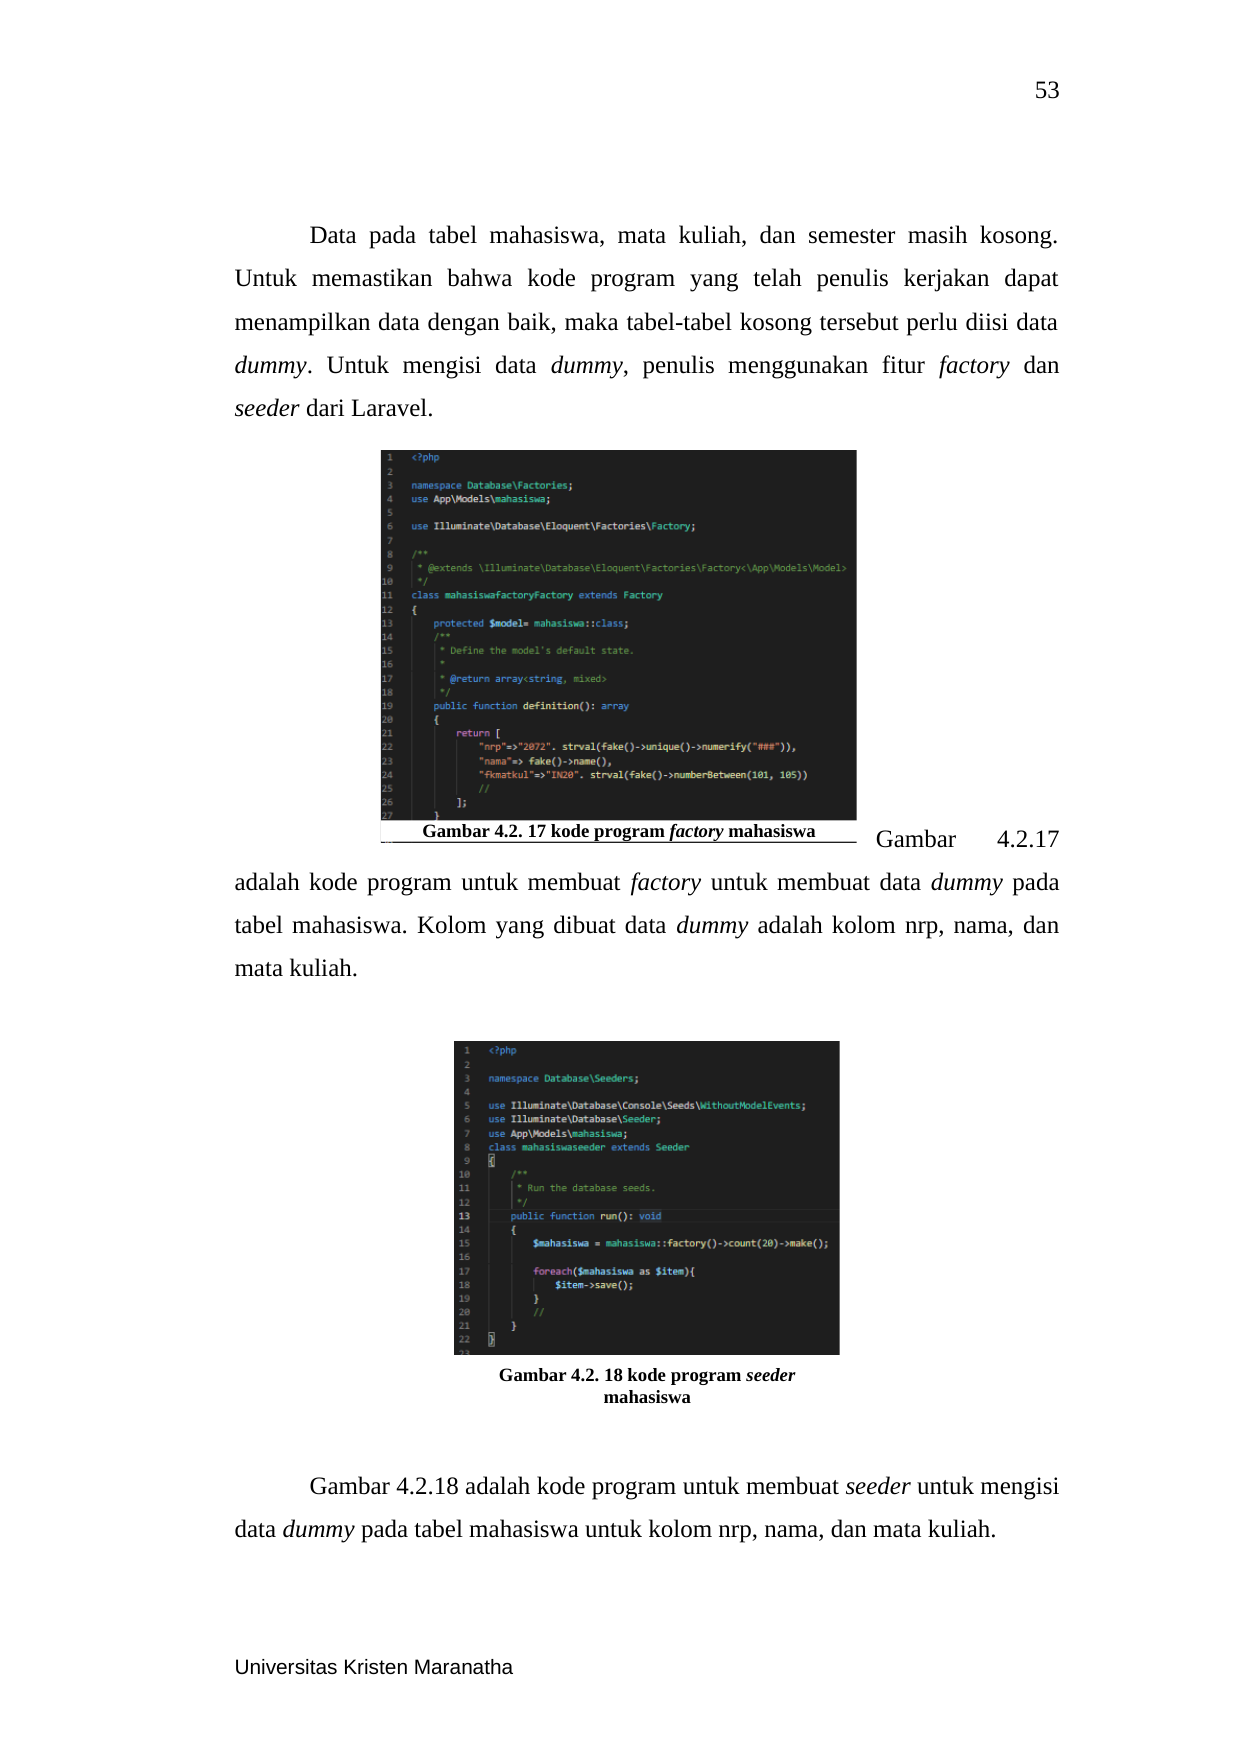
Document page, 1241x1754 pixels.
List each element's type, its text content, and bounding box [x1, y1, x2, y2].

picture [380, 450, 857, 820]
text Gambar 4.2.17 adalah kode program untuk membuat factory untuk membuat data dummy pada tabel mahasiswa. Kolom yang dibuat data dummy adalah kolom nrp, nama, dan mata kuliah. [234, 824, 1059, 982]
text Data pada tabel mahasiswa, mata kuliah, dan semester masih kosong. Untuk memastikan bahwa kode program yang telah penulis kerjakan dapat menampilkan data dengan baik, maka tabel-tabel kosong tersebut perlu diisi data dummy. Untuk mengisi data dummy, penulis menggunakan fitur factory dan seeder dari Laravel. [234, 220, 1059, 422]
text Gambar 4.2.18 adalah kode program untuk membuat seeder untuk mengisi data dummy pada tabel mahasiswa untuk kolom nrp, nama, dan mata kuliah. [234, 1471, 1059, 1543]
picture [454, 1041, 840, 1355]
